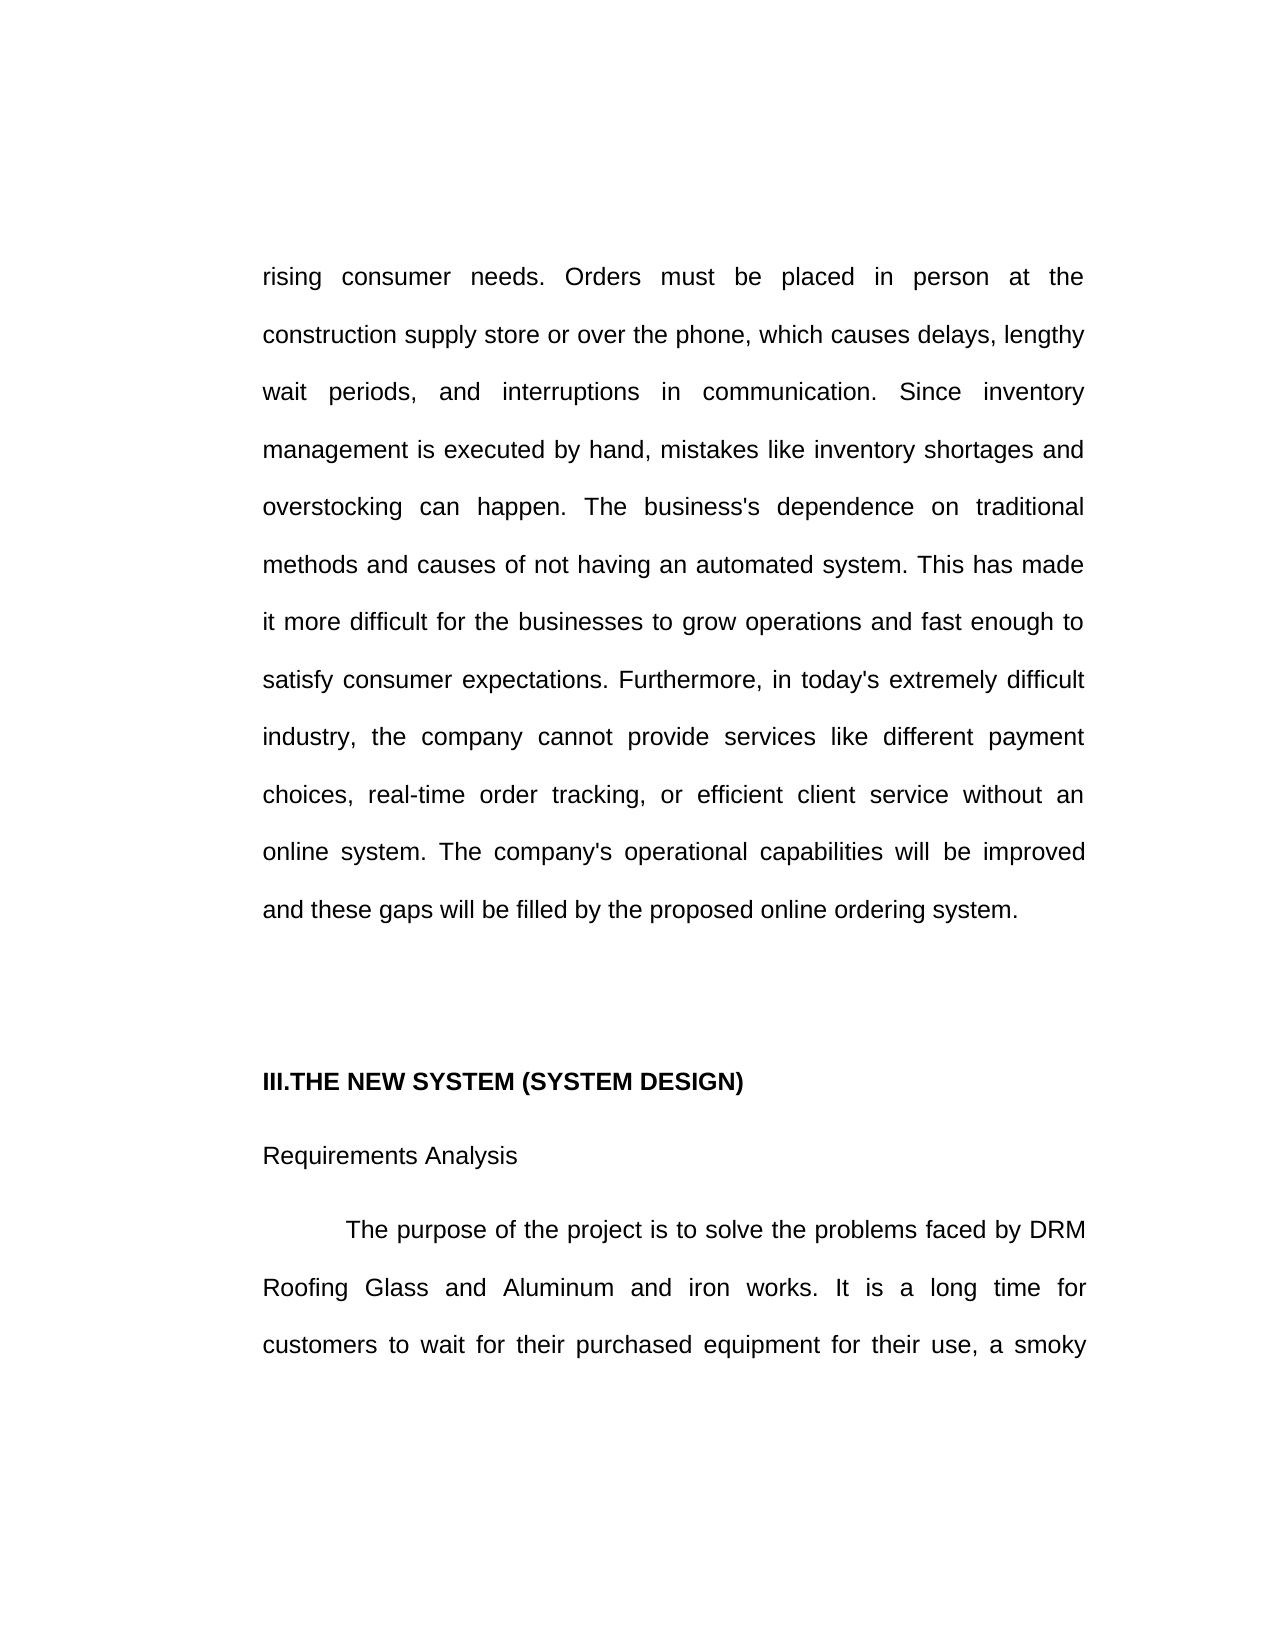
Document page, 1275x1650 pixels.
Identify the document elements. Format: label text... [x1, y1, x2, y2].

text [262, 262, 1086, 923]
text Requirements Analysis [262, 1141, 1088, 1170]
text III.THE NEW SYSTEM (SYSTEM DESIGN) [262, 1067, 1088, 1096]
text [262, 1215, 1088, 1359]
